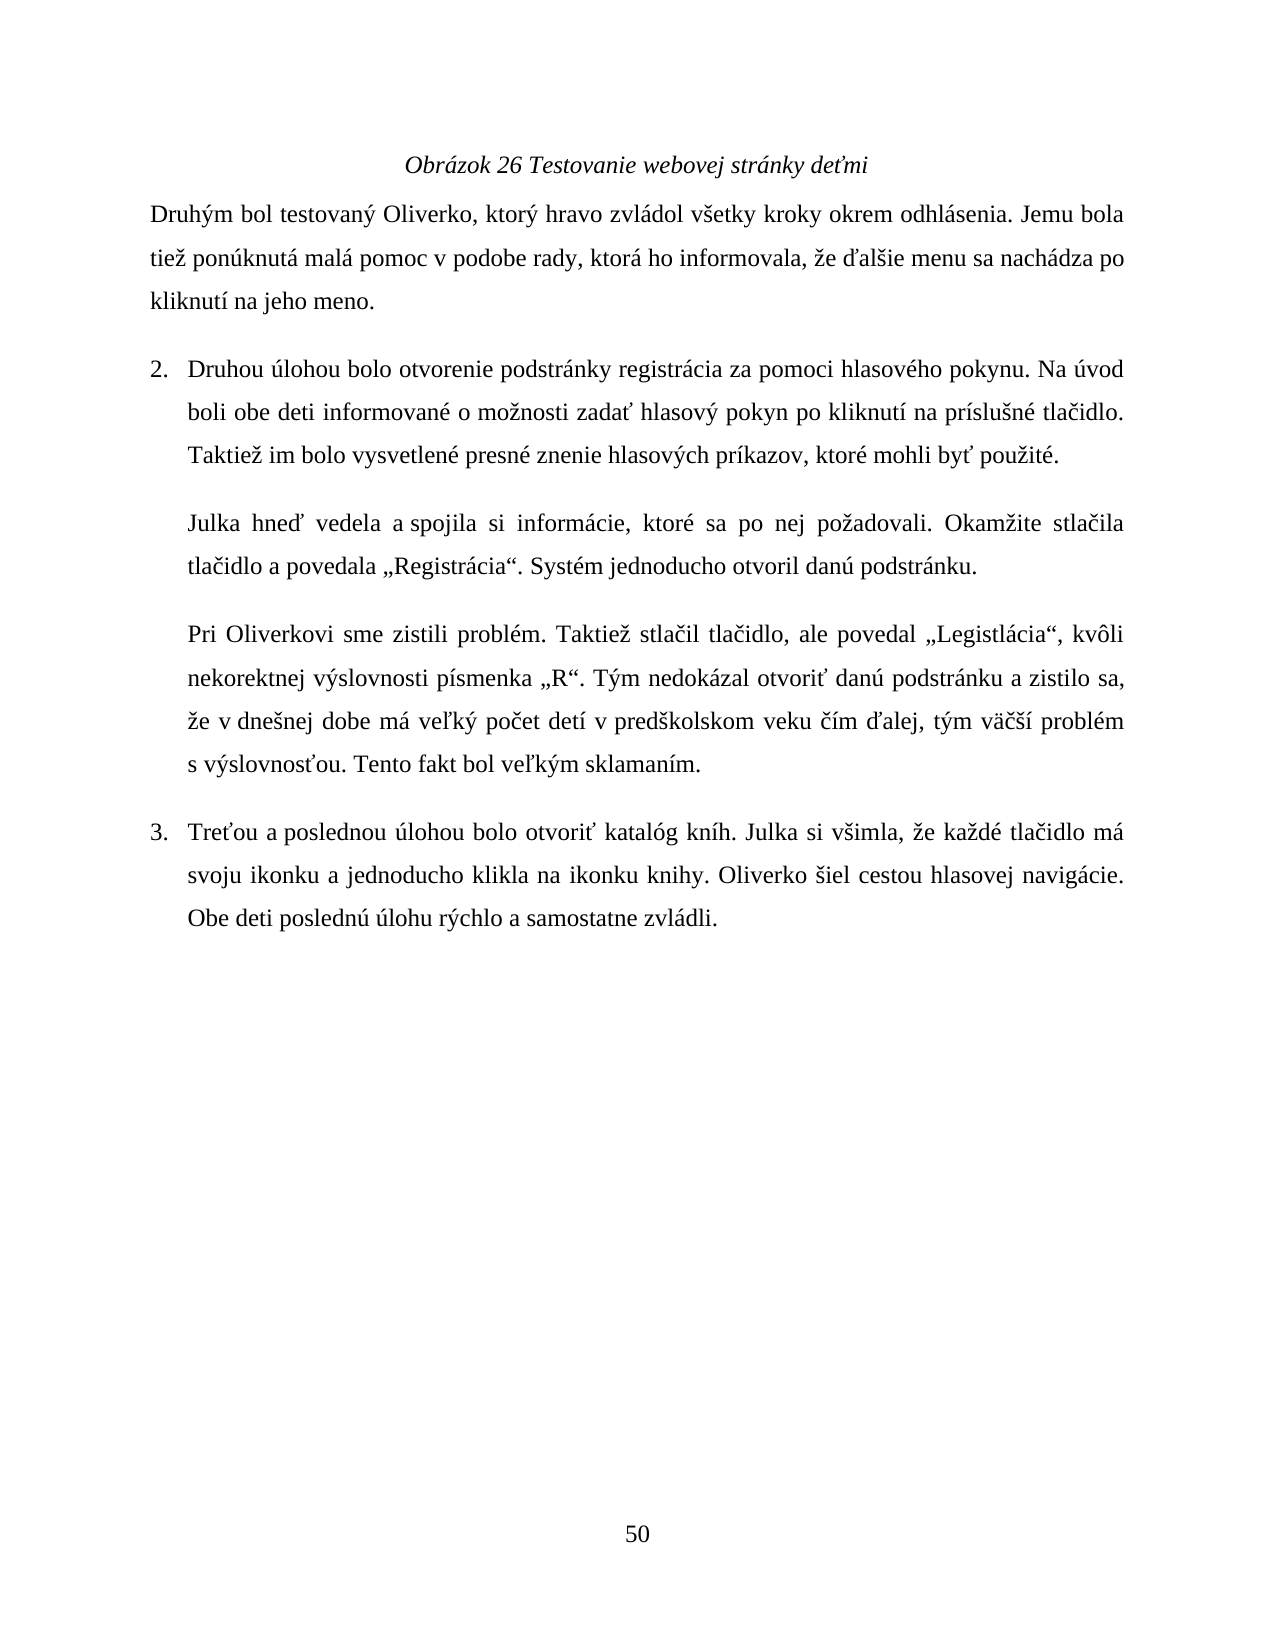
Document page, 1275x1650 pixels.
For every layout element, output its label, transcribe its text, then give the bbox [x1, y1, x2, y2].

text Julka hneď vedela a spojila si informácie, ktoré sa po nej požadovali. Okamžite stlačila tlačidlo a povedala „Registrácia“. Systém jednoducho otvoril danú podstránku. [187, 508, 1125, 580]
text Pri Oliverkovi sme zistili problém. Taktiež stlačil tlačidlo, ale povedal „Legistlácia“, kvôli nekorektnej výslovnosti písmenka „R“. Tým nedokázal otvoriť danú podstránku a zistilo sa, že v dnešnej dobe má veľký počet detí v predškolskom veku čím ďalej, tým väčší problém s výslovnosťou. Tento fakt bol veľkým sklamaním. [187, 619, 1125, 778]
list Druhou úlohou bolo otvorenie podstránky registrácia za pomoci hlasového pokynu. Na úvod boli obe deti informované o možnosti zadať hlasový pokyn po kliknutí na príslušné tlačidlo. Taktiež im bolo vysvetlené presné znenie hlasových príkazov, ktoré mohli byť použité. [150, 354, 1125, 469]
text Obrázok 26 Testovanie webovej stránky deťmi [150, 150, 1125, 179]
list Treťou a poslednou úlohou bolo otvoriť katalóg kníh. Julka si všimla, že každé tlačidlo má svoju ikonku a jednoducho klikla na ikonku knihy. Oliverko šiel cestou hlasovej navigácie. Obe deti poslednú úlohu rýchlo a samostatne zvládli. [150, 817, 1125, 932]
text Druhým bol testovaný Oliverko, ktorý hravo zvládol všetky kroky okrem odhlásenia. Jemu bola tiež ponúknutá malá pomoc v podobe rady, ktorá ho informovala, že ďalšie menu sa nachádza po kliknutí na jeho meno. [150, 199, 1125, 314]
